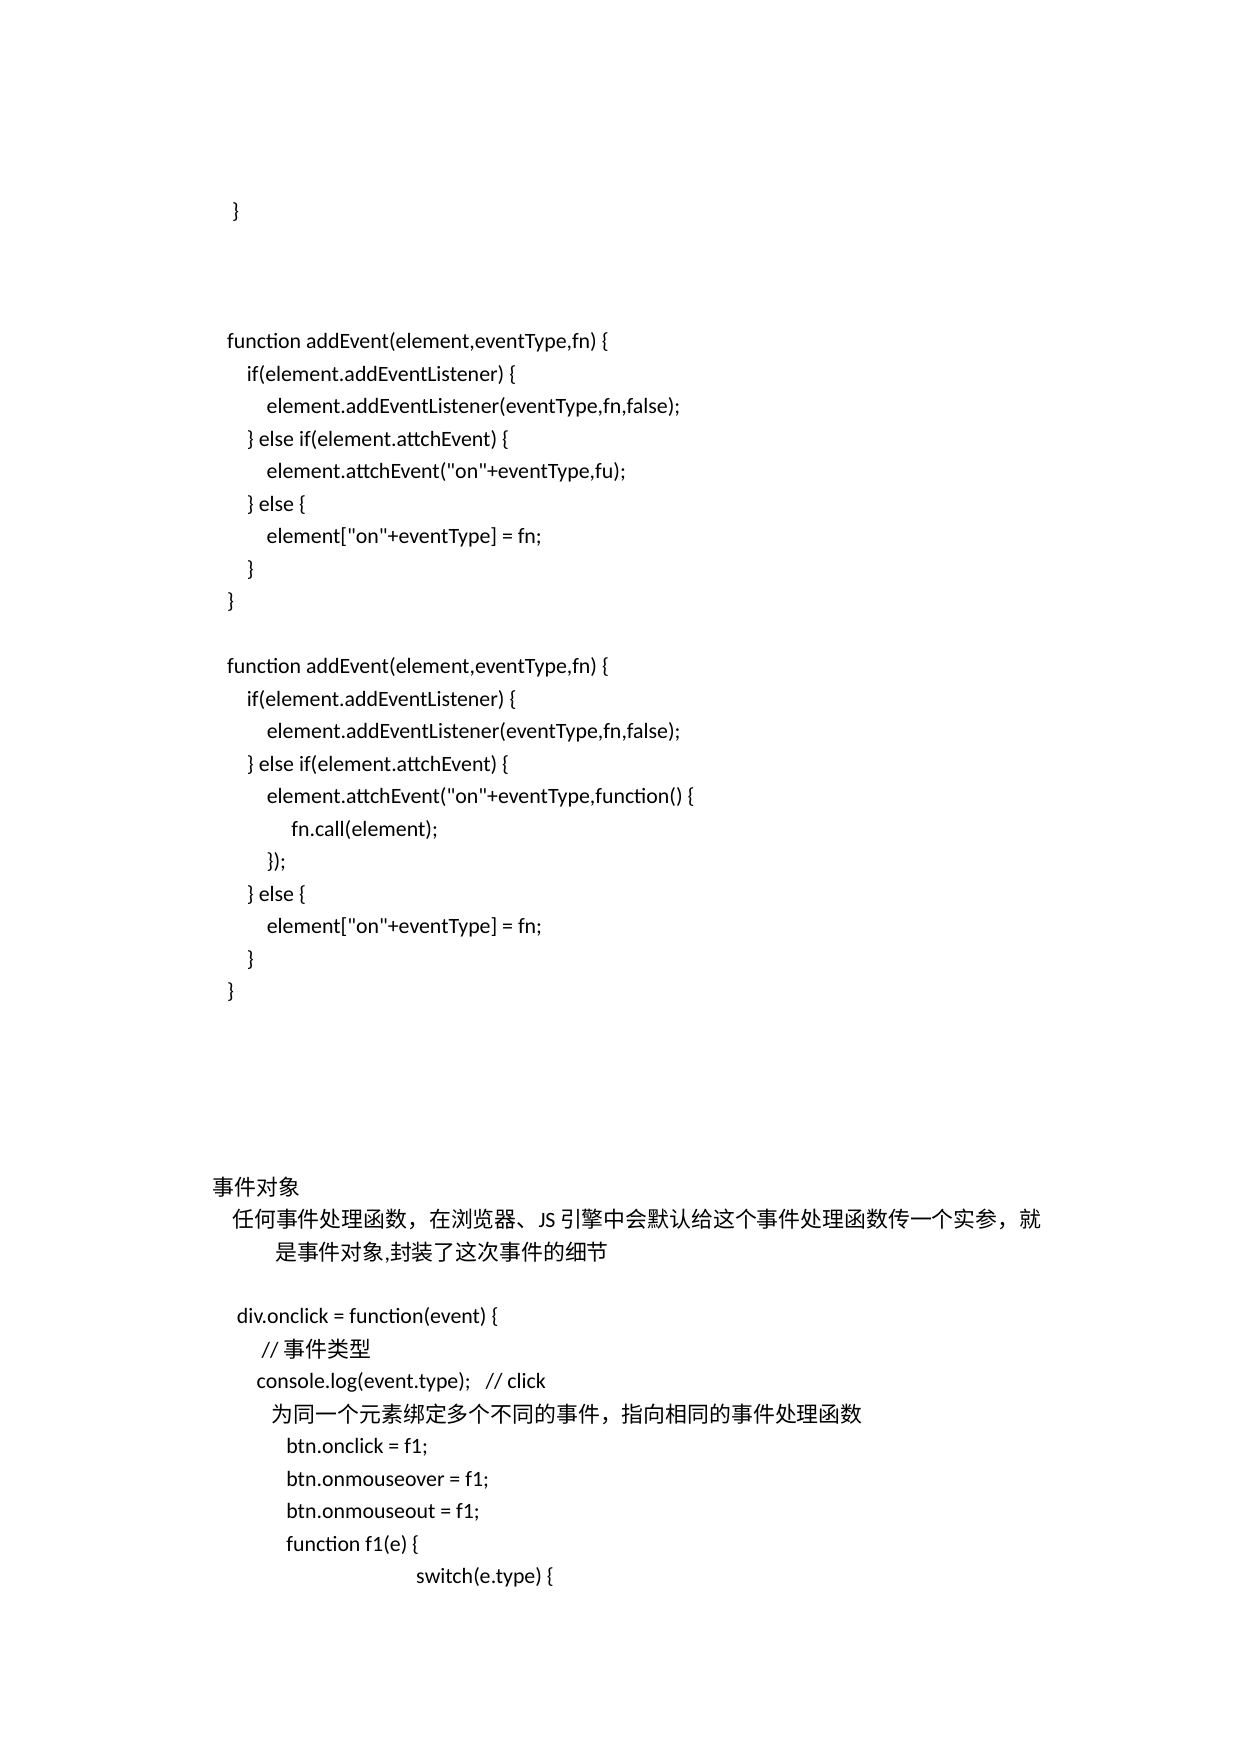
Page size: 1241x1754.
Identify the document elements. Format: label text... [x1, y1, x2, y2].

text } else { [187, 487, 1053, 519]
text } [187, 584, 1053, 617]
text btn.onclick = f1; [187, 1429, 1053, 1462]
text btn.onmouseout = f1; [187, 1494, 1053, 1527]
text element.attchEvent("on"+eventType,function() { [187, 779, 1053, 812]
text } [187, 974, 1053, 1007]
text switch(e.type) { [187, 1559, 1053, 1592]
text } else { [187, 877, 1053, 909]
text } else if(element.attchEvent) { [187, 422, 1053, 454]
text element.addEventListener(eventType,fn,false); [187, 389, 1053, 422]
text element["on"+eventType] = fn; [187, 519, 1053, 552]
text } [187, 552, 1053, 584]
text console.log(event.type); // click [187, 1364, 1053, 1397]
text 事件对象 [187, 1169, 1053, 1202]
text function addEvent(element,eventType,fn) { [187, 324, 1053, 357]
text 为同一个元素绑定多个不同的事件，指向相同的事件处理函数 [187, 1397, 1053, 1429]
text } else if(element.attchEvent) { [187, 747, 1053, 779]
text } [187, 942, 1053, 974]
text } [187, 194, 1053, 227]
text function addEvent(element,eventType,fn) { [187, 649, 1053, 682]
text 任何事件处理函数，在浏览器、JS引擎中会默认给这个事件处理函数传一个实参，就是事件对象,封装了这次事件的细节 [187, 1202, 1053, 1267]
text }); [187, 844, 1053, 877]
text element.addEventListener(eventType,fn,false); [187, 714, 1053, 747]
text if(element.addEventListener) { [187, 682, 1053, 714]
text fn.call(element); [187, 812, 1053, 844]
text btn.onmouseover = f1; [187, 1462, 1053, 1494]
text function f1(e) { [187, 1527, 1053, 1559]
text element["on"+eventType] = fn; [187, 909, 1053, 942]
text div.onclick = function(event) { [187, 1299, 1053, 1332]
text if(element.addEventListener) { [187, 357, 1053, 389]
text // 事件类型 [187, 1332, 1053, 1364]
text element.attchEvent("on"+eventType,fu); [187, 454, 1053, 487]
